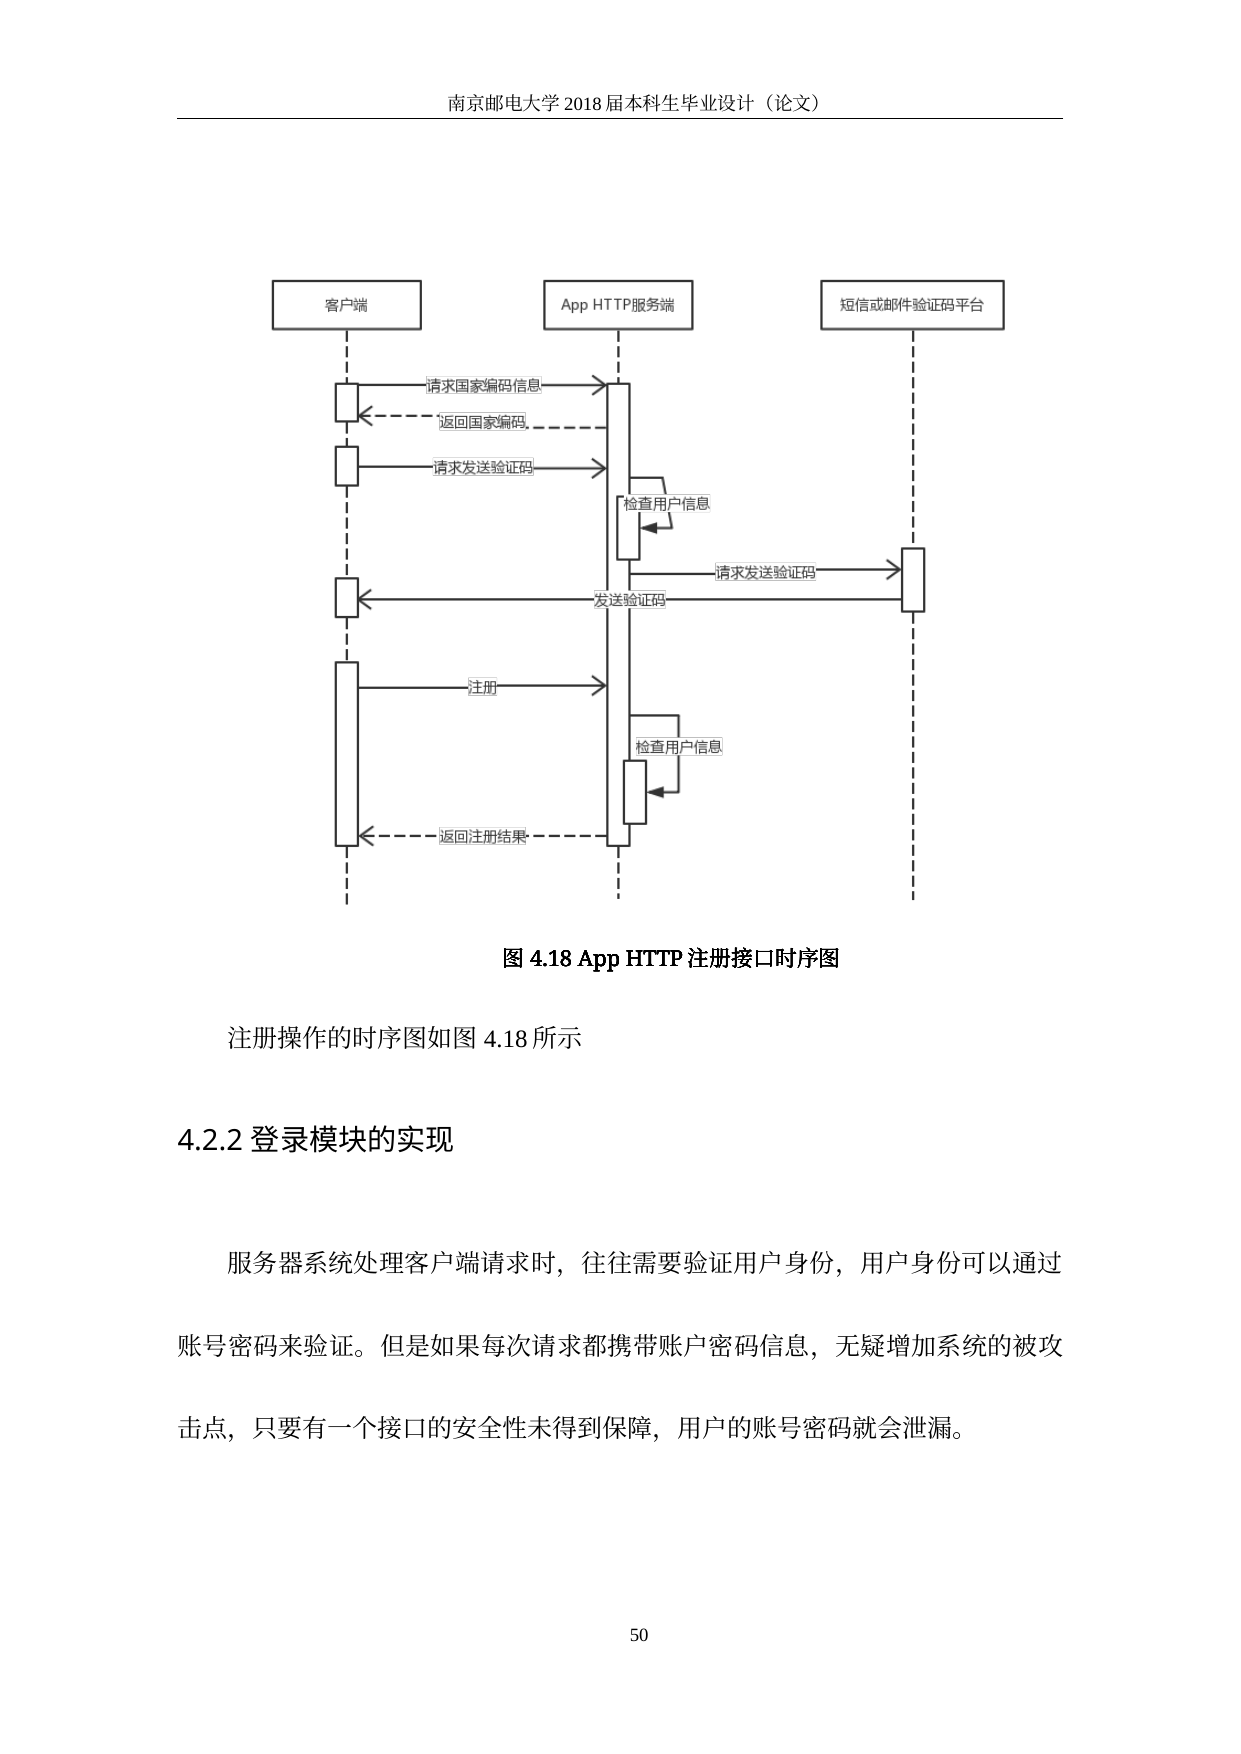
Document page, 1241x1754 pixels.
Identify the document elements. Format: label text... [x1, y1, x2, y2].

subtitle 登录模块的实现 [177, 1105, 1063, 1171]
text 服务器系统处理客户端请求时，往往需要验证用户身份，用户身份可以通过账号密码来验证。但是如果每次请求都携带账户密码信息，无疑增加系统的被攻击点，只要有一个接口的安全性未得到保障，用户的账号密码就会泄漏。 [177, 1229, 1063, 1459]
picture [220, 228, 1039, 940]
